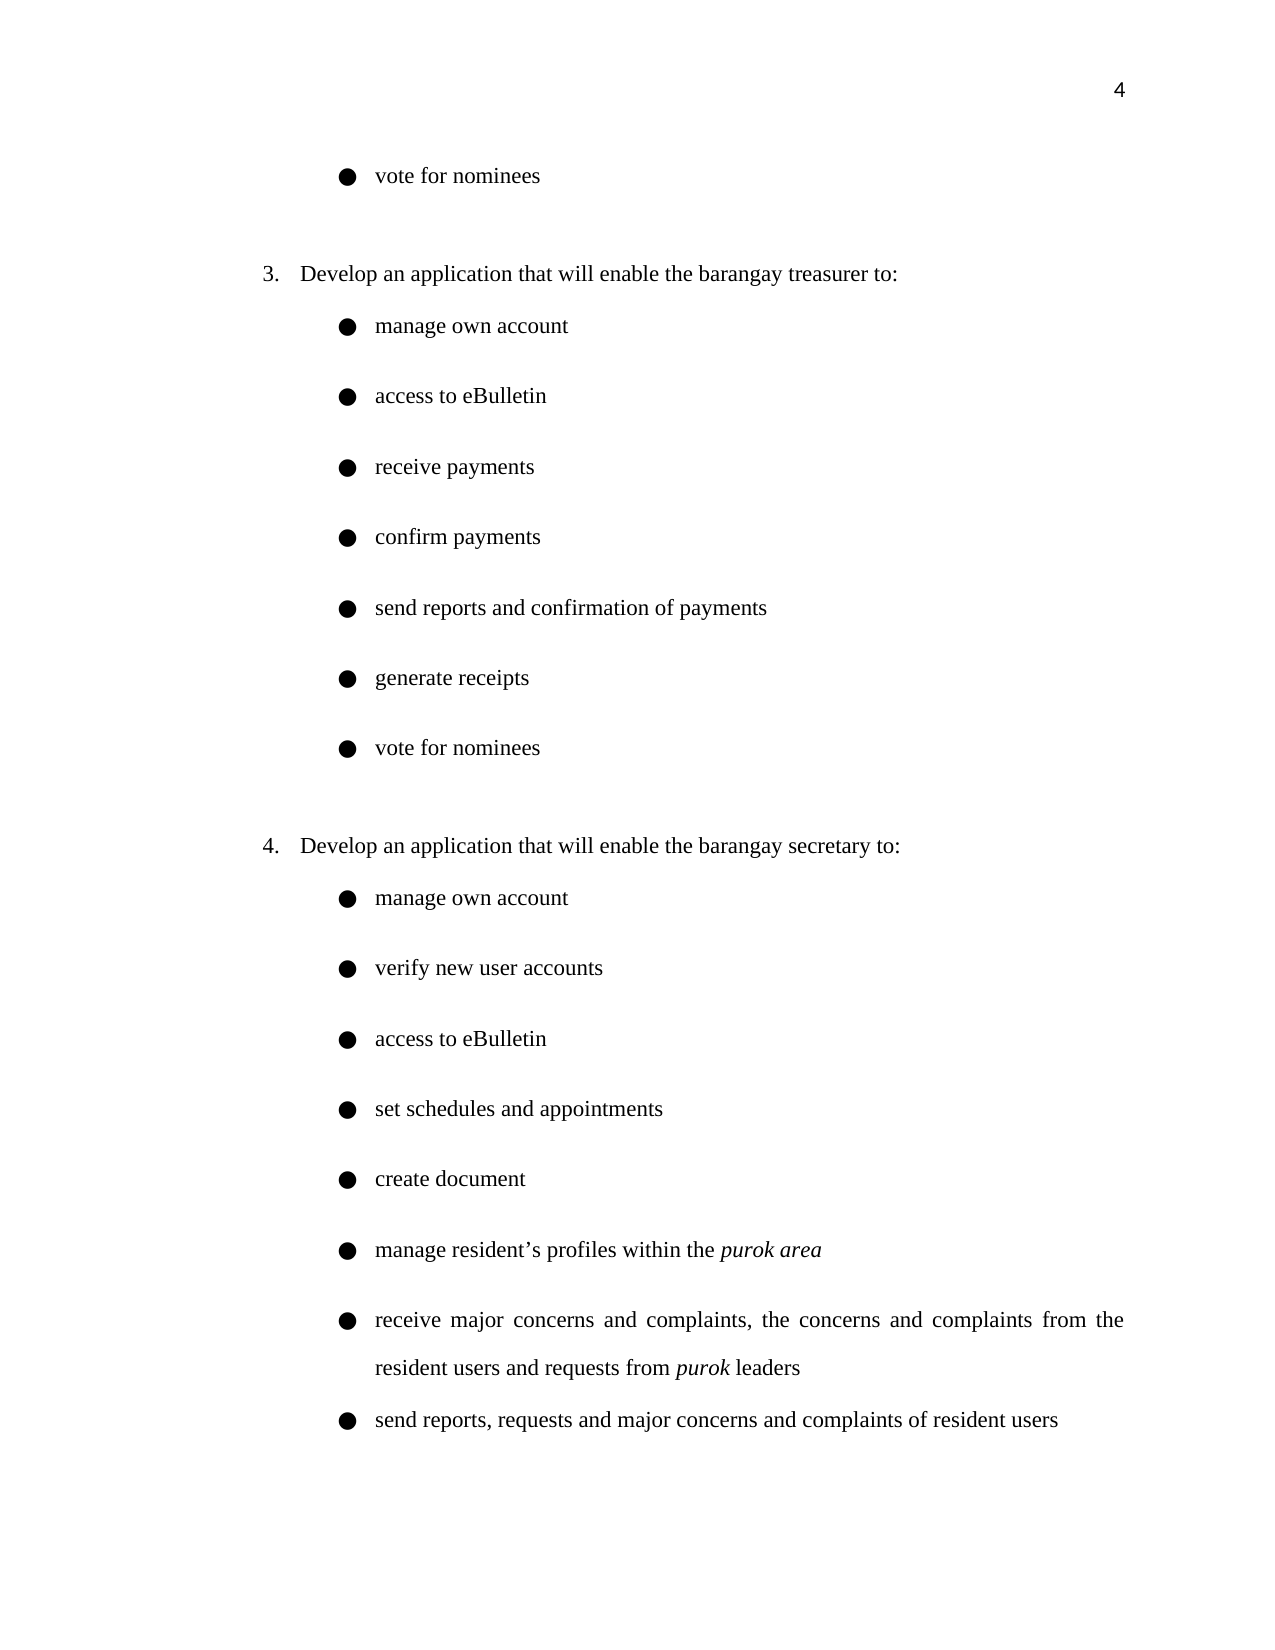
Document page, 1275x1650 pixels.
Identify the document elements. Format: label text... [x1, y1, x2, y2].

list access to eBulletin [337, 370, 1125, 417]
list Develop an application that will enable the barangay secretary to: [262, 832, 1125, 858]
list confirm payments [337, 511, 1125, 558]
list verify new user accounts [337, 942, 1125, 989]
list Develop an application that will enable the barangay treasurer to: [262, 260, 1125, 286]
list generate receipts [337, 651, 1125, 698]
list vote for nominees [337, 722, 1125, 769]
list create document [337, 1153, 1125, 1200]
list send reports, requests and major concerns and complaints of resident users [337, 1393, 1125, 1440]
list send reports and confirmation of payments [337, 581, 1125, 628]
list receive major concerns and complaints, the concerns and complaints from the resident users and requests from purok leaders [337, 1294, 1125, 1380]
list manage resident’s profiles within the purok area [337, 1223, 1125, 1270]
list manage own account [337, 871, 1125, 918]
list vote for nominees [337, 150, 1125, 197]
list receive payments [337, 440, 1125, 487]
list set schedules and appointments [337, 1082, 1125, 1129]
list access to eBulletin [337, 1012, 1125, 1059]
list manage own account [337, 299, 1125, 346]
